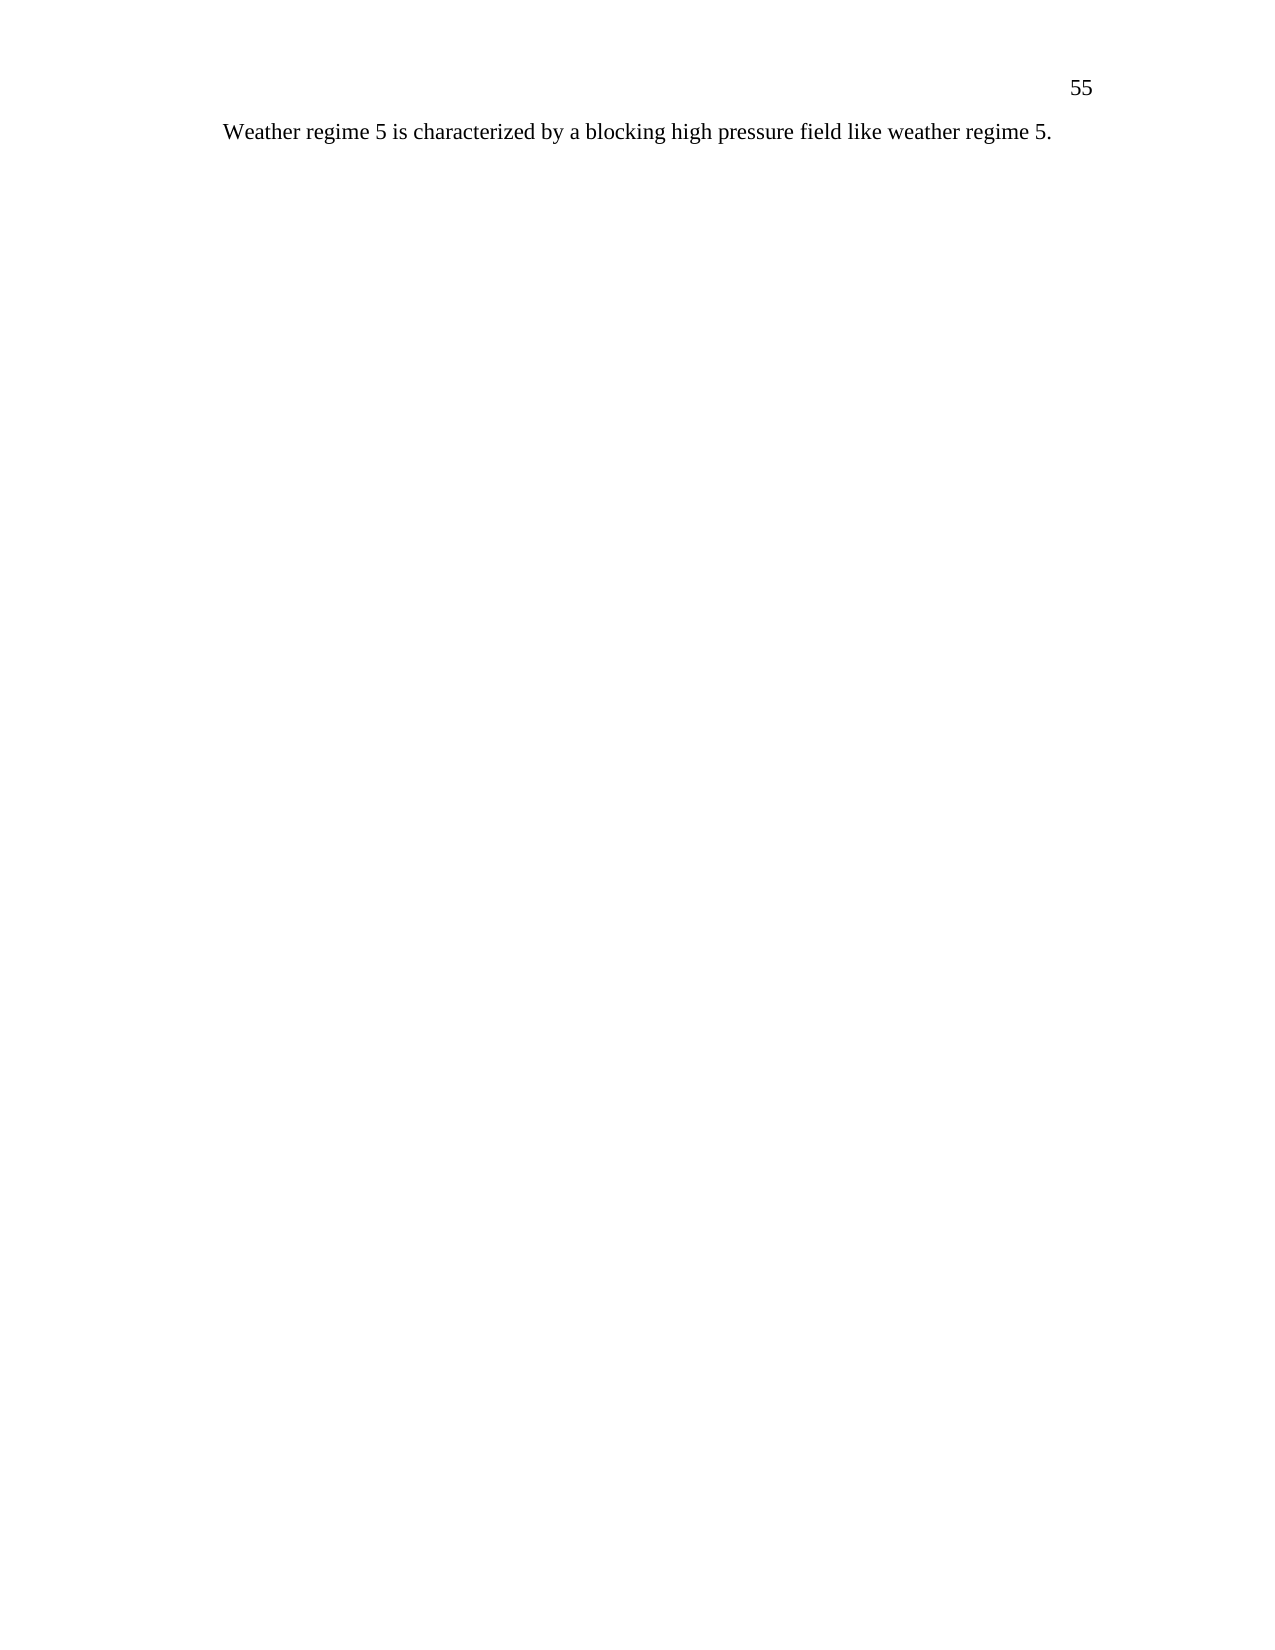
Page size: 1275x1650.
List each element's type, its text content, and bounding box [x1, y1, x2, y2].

text Weather regime 5 is characterized by a blocking high pressure field like weather regime 5. [148, 118, 1127, 144]
